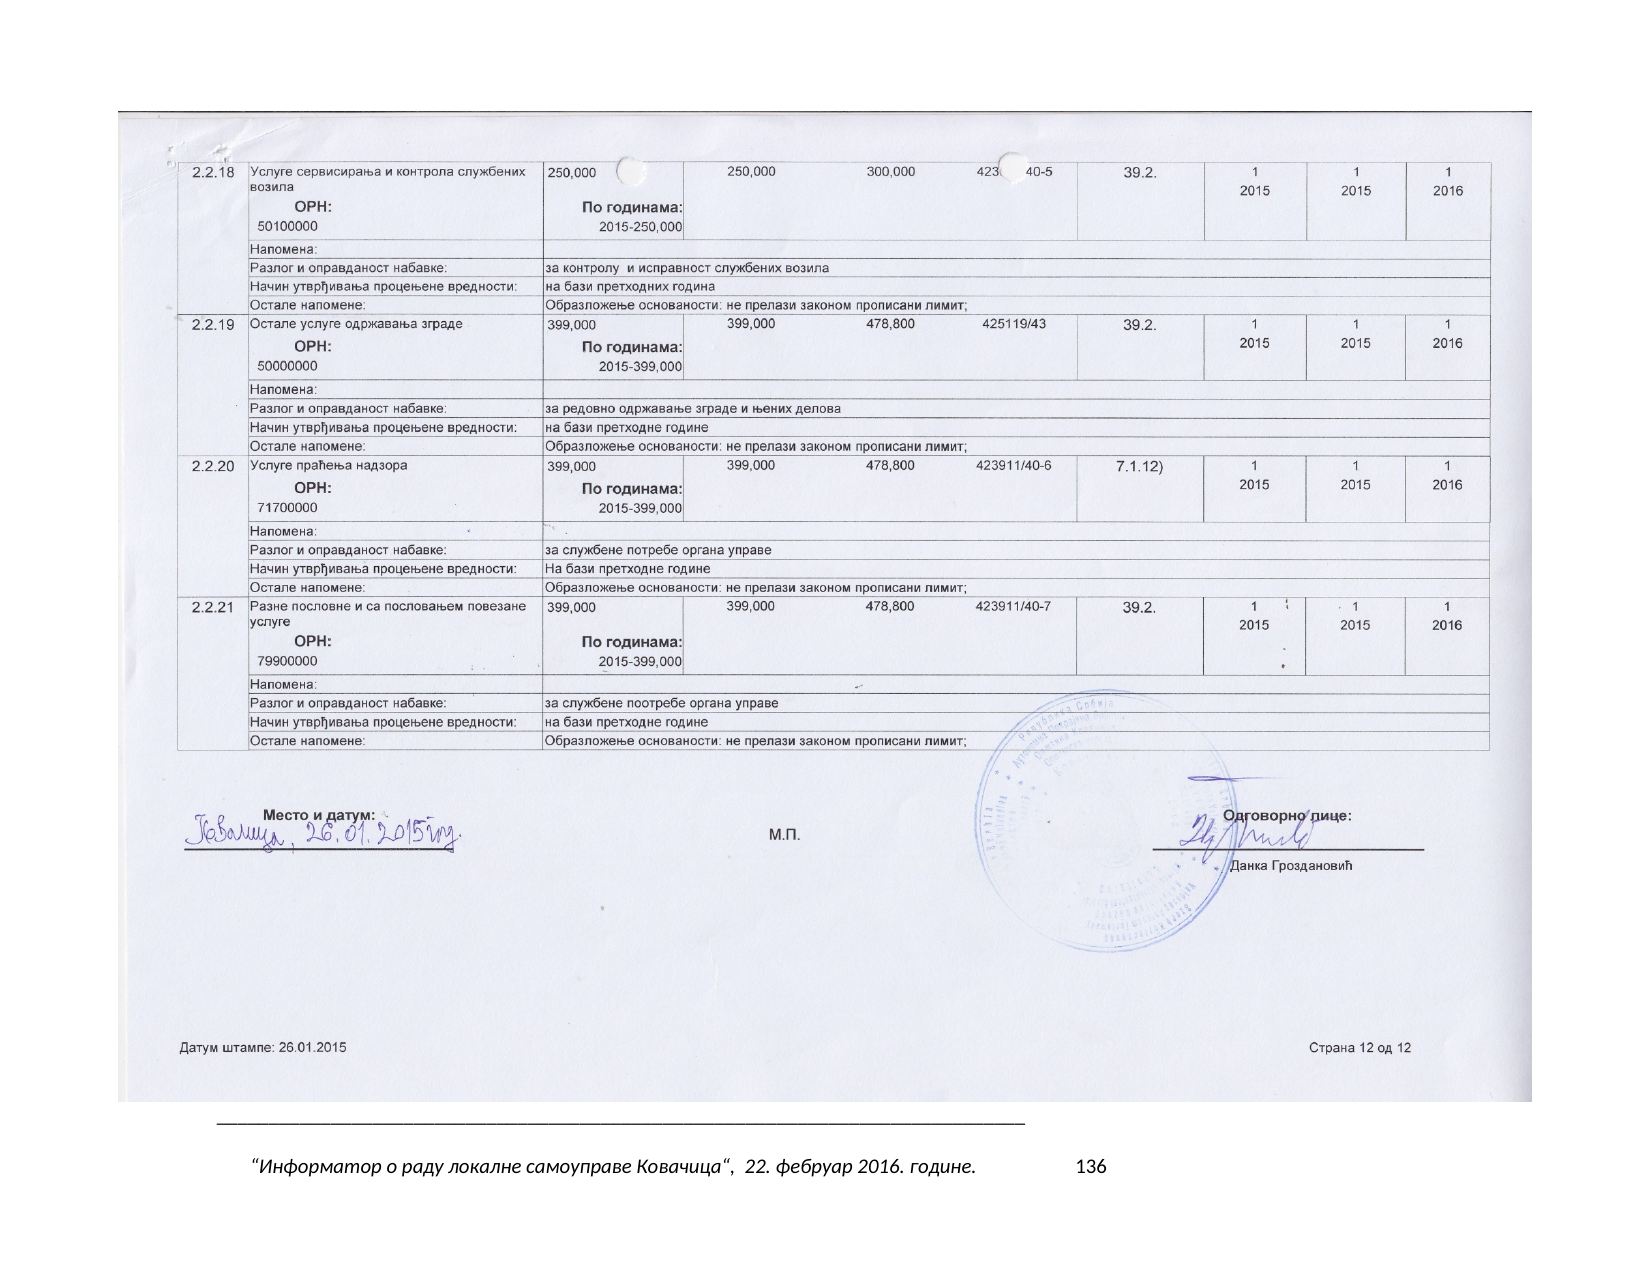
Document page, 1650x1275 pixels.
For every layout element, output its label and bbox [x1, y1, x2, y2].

picture [118, 111, 1532, 1102]
